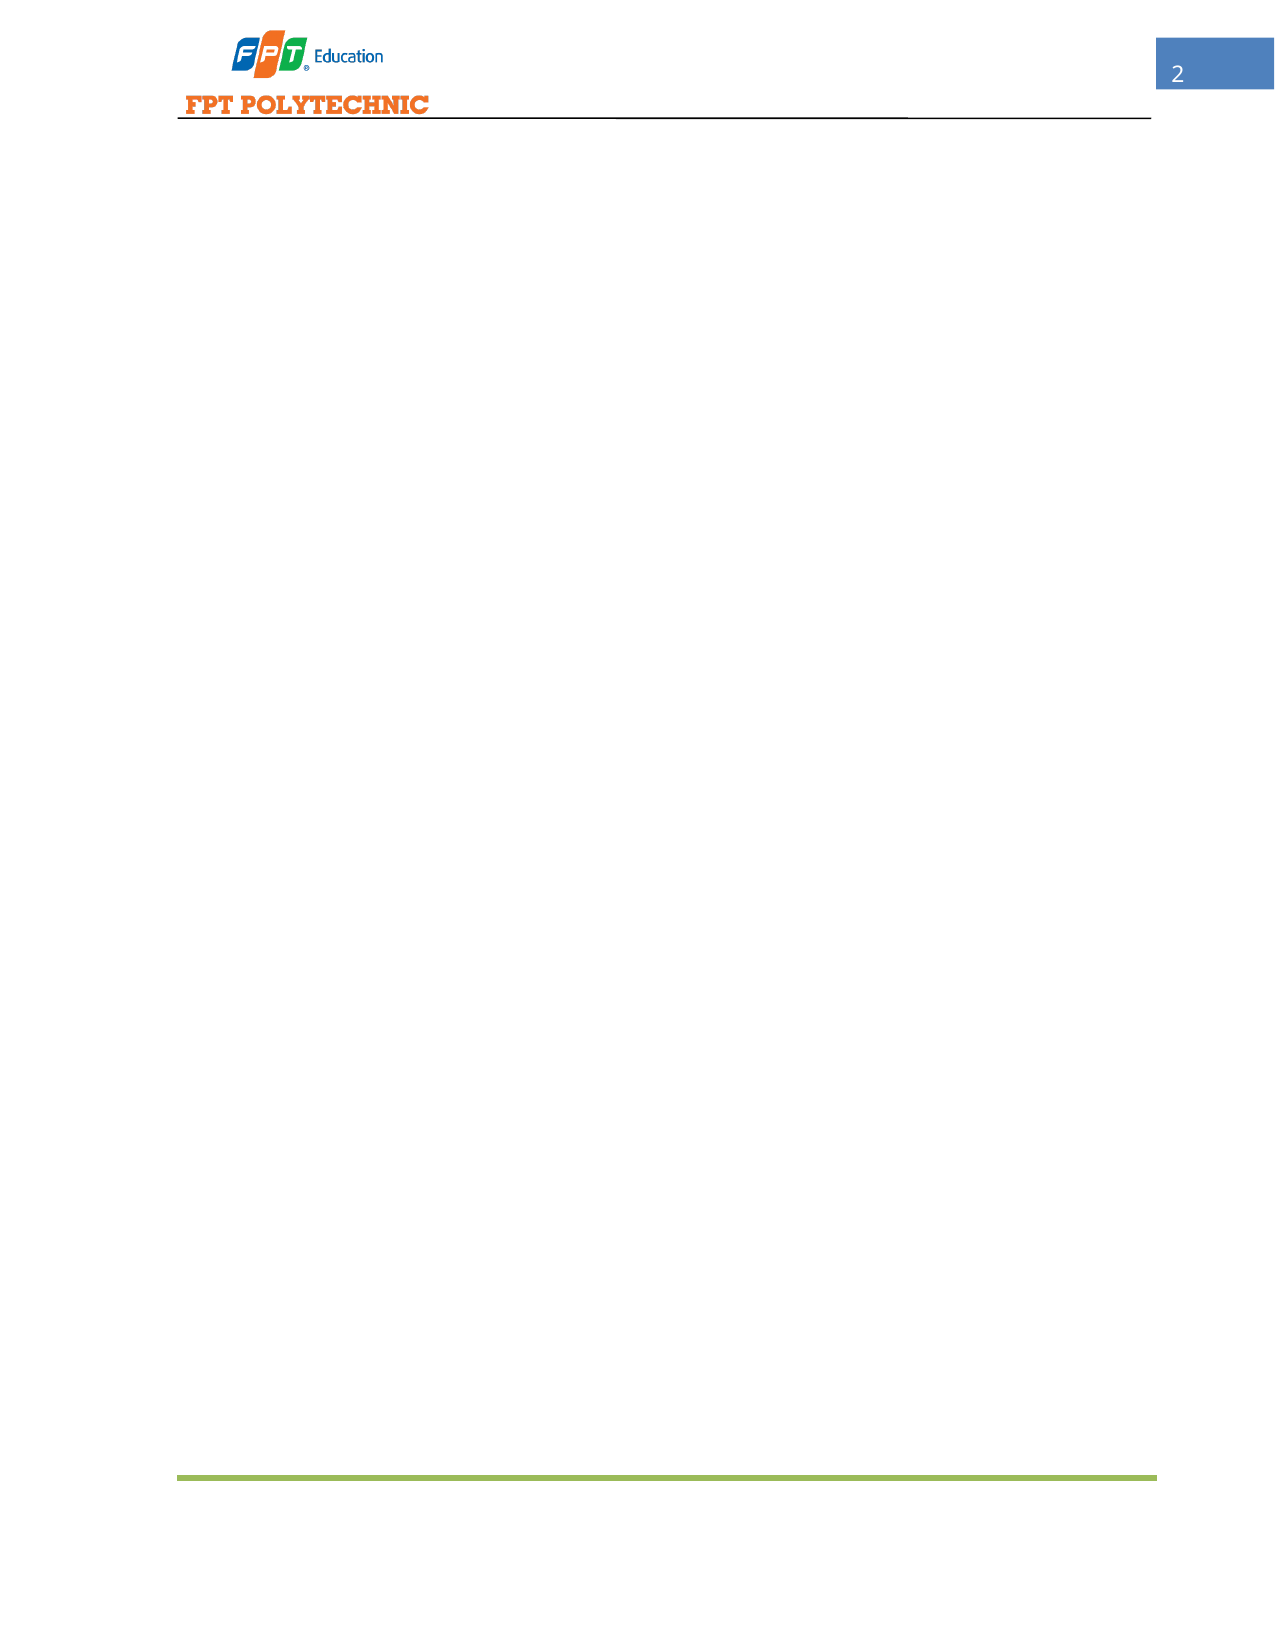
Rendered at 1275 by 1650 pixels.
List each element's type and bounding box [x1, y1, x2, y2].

picture [177, 22, 437, 122]
